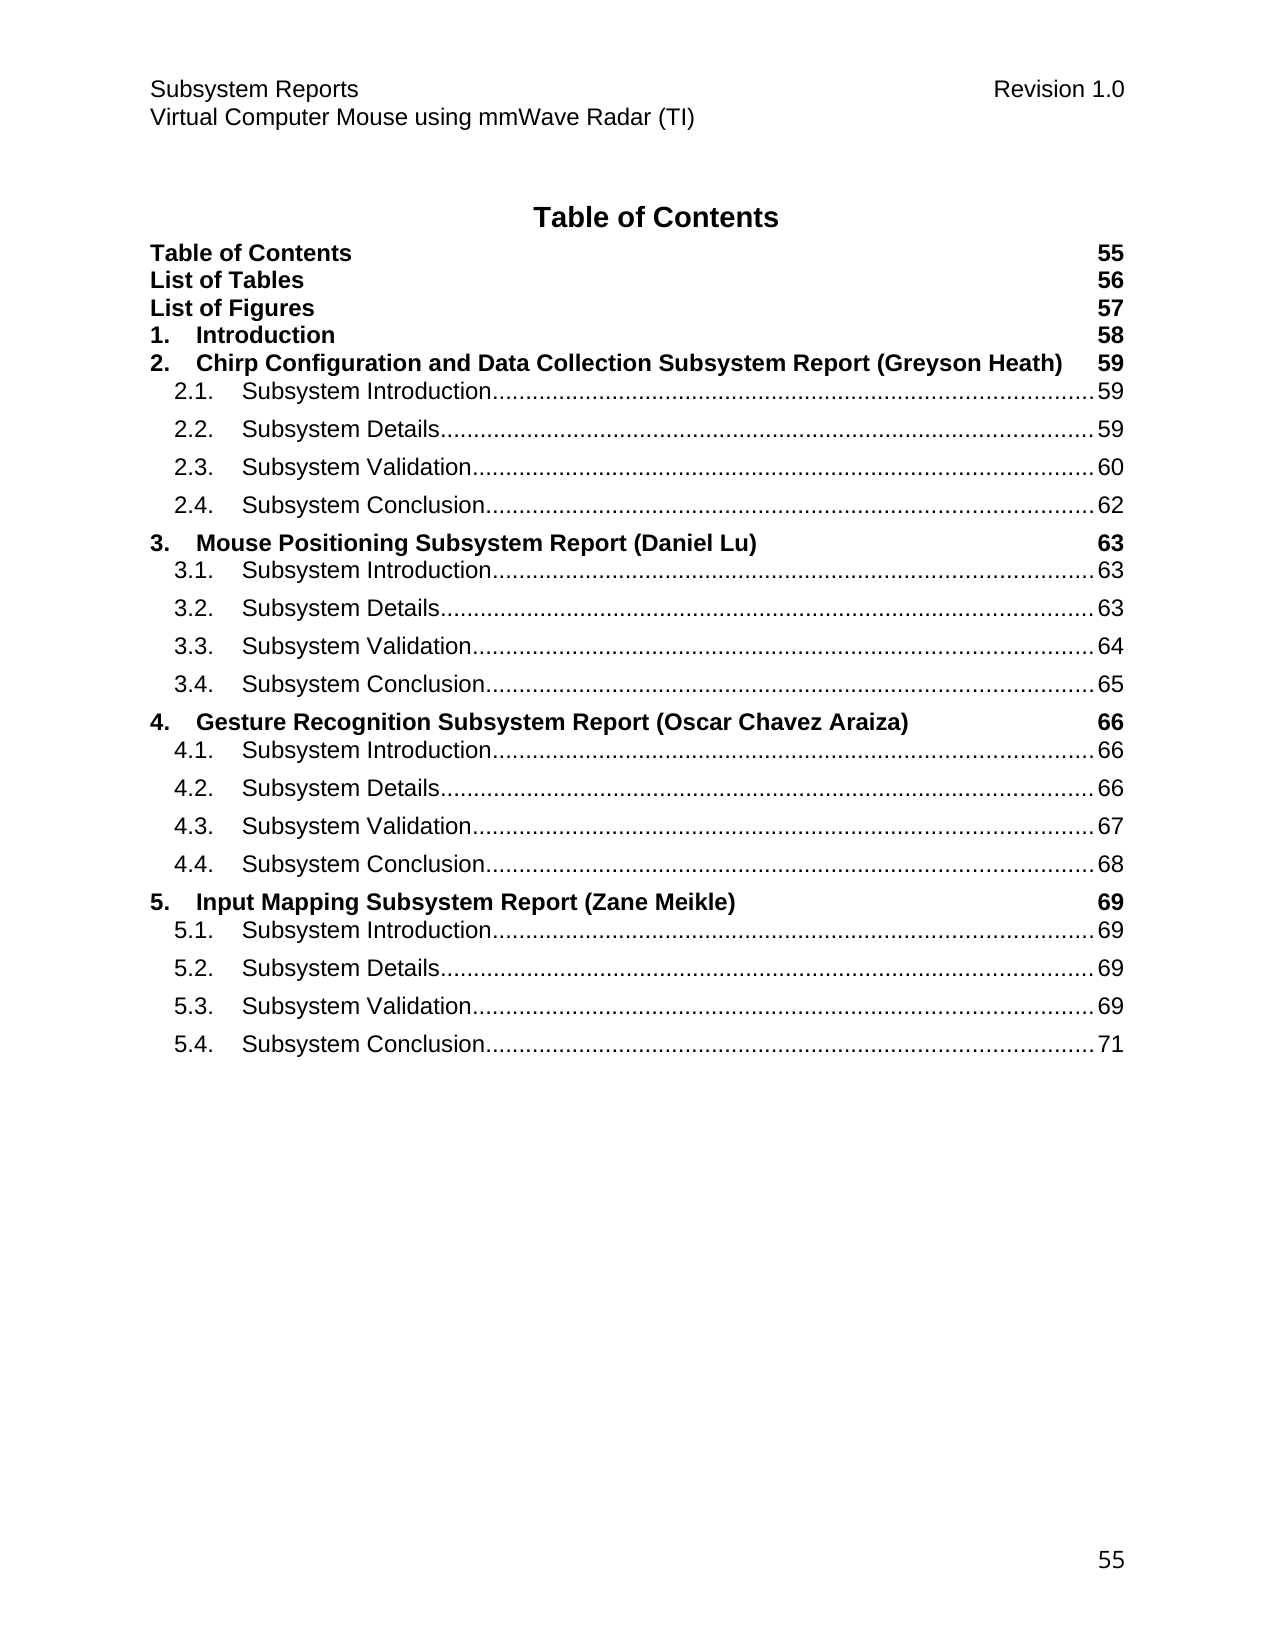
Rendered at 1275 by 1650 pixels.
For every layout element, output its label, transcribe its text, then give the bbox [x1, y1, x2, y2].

text Table of Contents [187, 200, 1125, 233]
